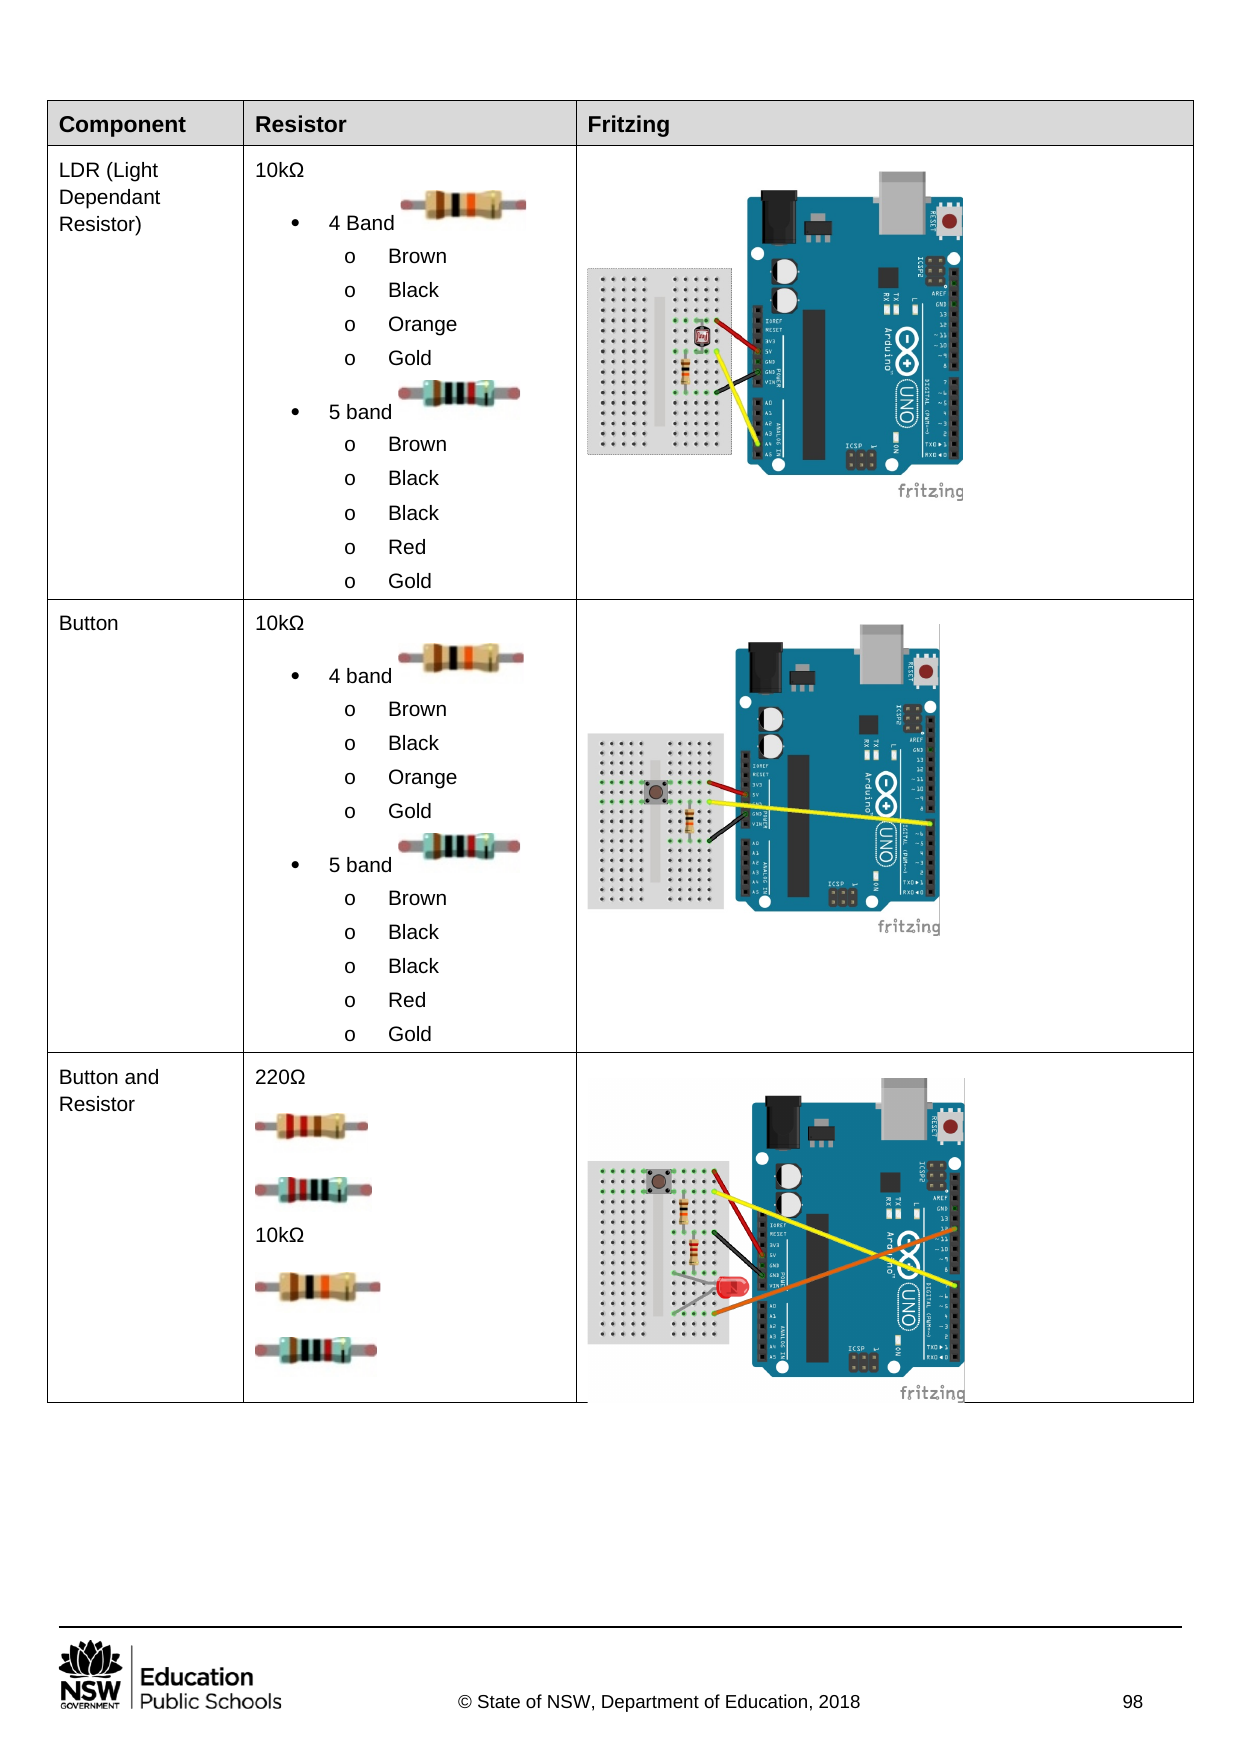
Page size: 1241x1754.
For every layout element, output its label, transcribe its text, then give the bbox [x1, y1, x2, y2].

picture [398, 833, 521, 873]
picture [400, 190, 527, 231]
picture [255, 1272, 381, 1313]
picture [398, 380, 521, 420]
picture [255, 1177, 372, 1212]
picture [587, 171, 963, 501]
picture [587, 1078, 965, 1403]
table_cell 220Ω 10kΩ [244, 1053, 576, 1402]
table_cell 10kΩ 4 band Brown Black Orange Gold 5 band Brown Black Black Red Gold [244, 600, 576, 1052]
table_header Fritzing [577, 101, 1193, 145]
picture [255, 1337, 377, 1377]
table_cell [577, 146, 1193, 599]
picture [587, 624, 940, 936]
table_header Component [48, 101, 243, 145]
table_cell [577, 600, 1193, 1052]
picture [58, 1640, 282, 1709]
picture [255, 1113, 368, 1153]
table_cell 10kΩ 4 Band Brown Black Orange Gold 5 band Brown Black Black Red Gold [244, 146, 576, 599]
picture [398, 643, 524, 684]
table_header Resistor [244, 101, 576, 145]
table_cell LDR (Light Dependant Resistor) [48, 146, 243, 599]
table_cell Button [48, 600, 243, 1052]
table_cell Button and Resistor [48, 1053, 243, 1402]
table_cell [577, 1053, 1193, 1402]
